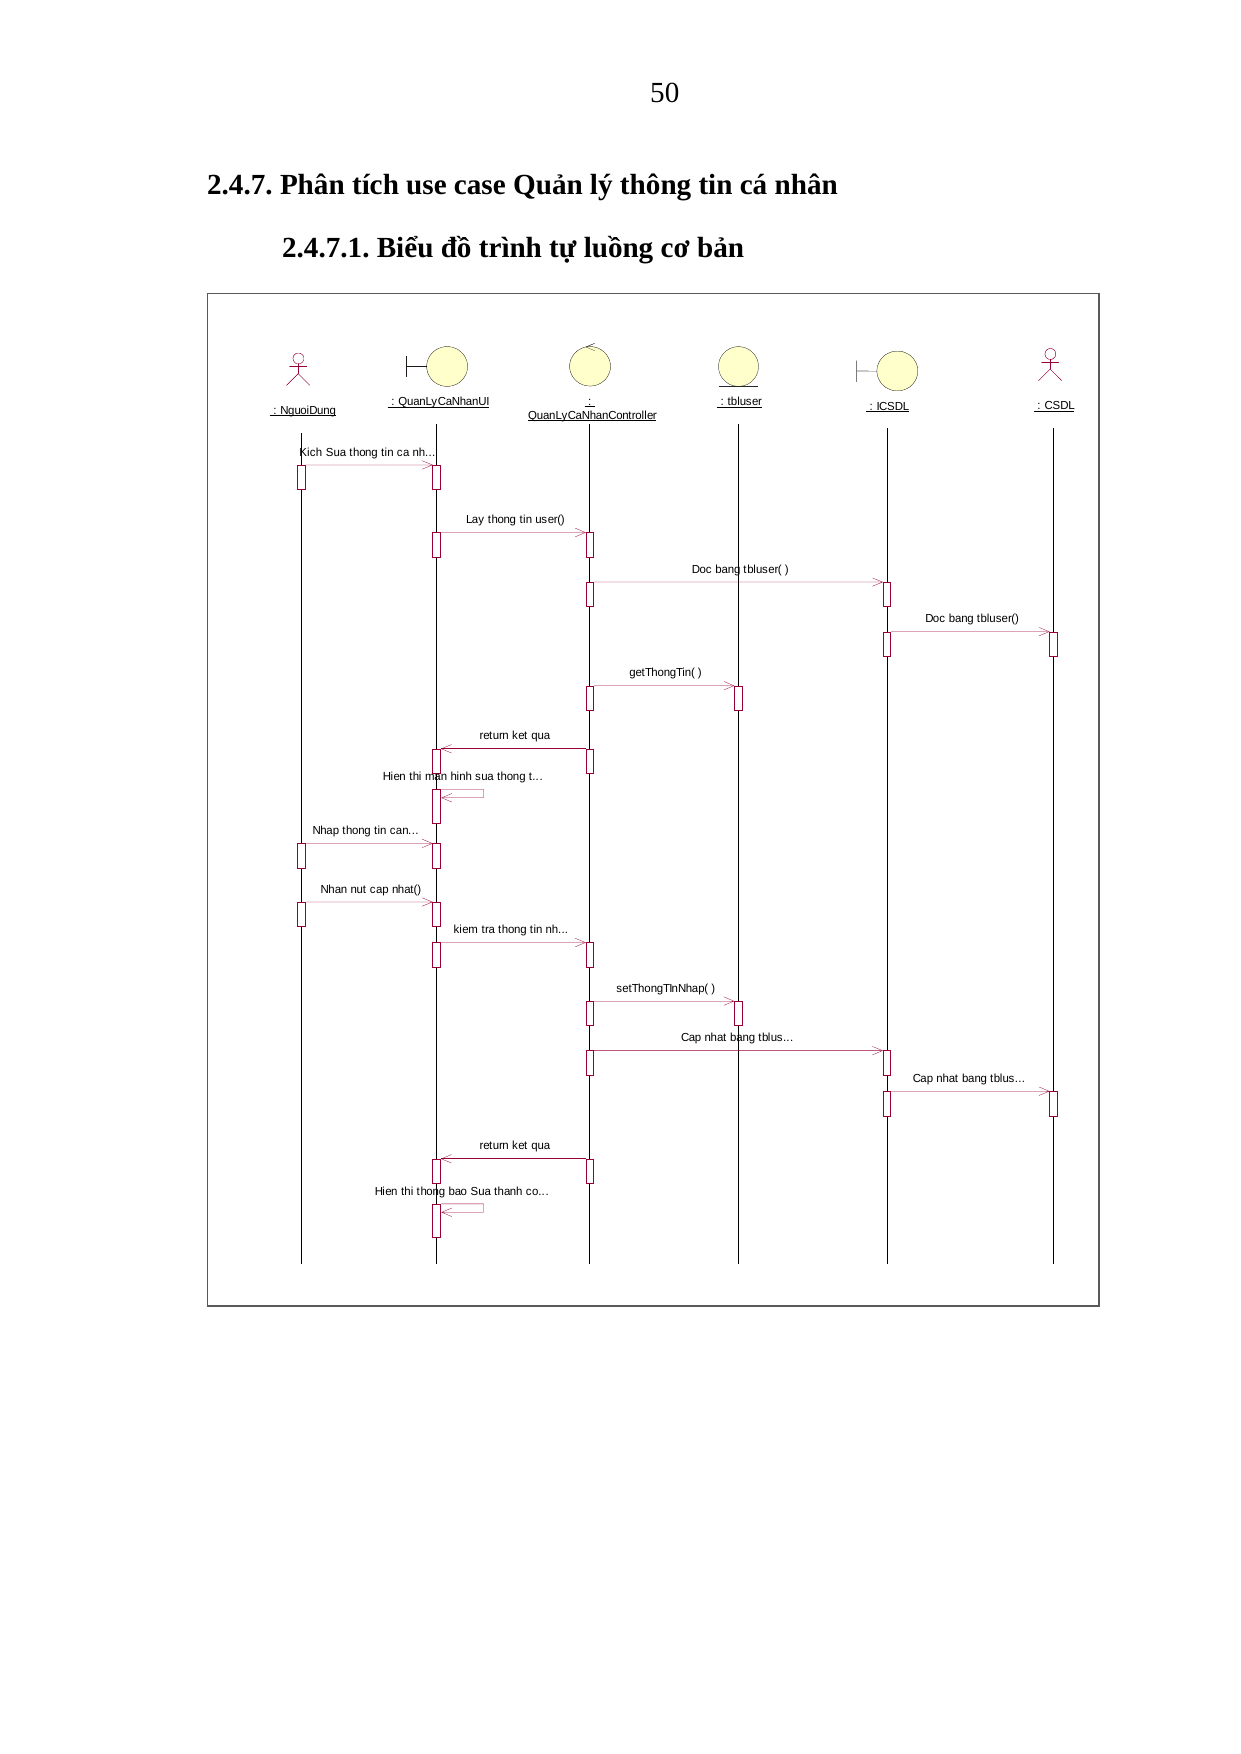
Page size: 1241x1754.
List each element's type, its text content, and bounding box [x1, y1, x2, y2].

text 2.4.7. Phân tích use case Quản lý thông tin cá nhân [207, 167, 1122, 201]
text 2.4.7.1. Biểu đồ trình tự luồng cơ bản [207, 230, 1122, 263]
